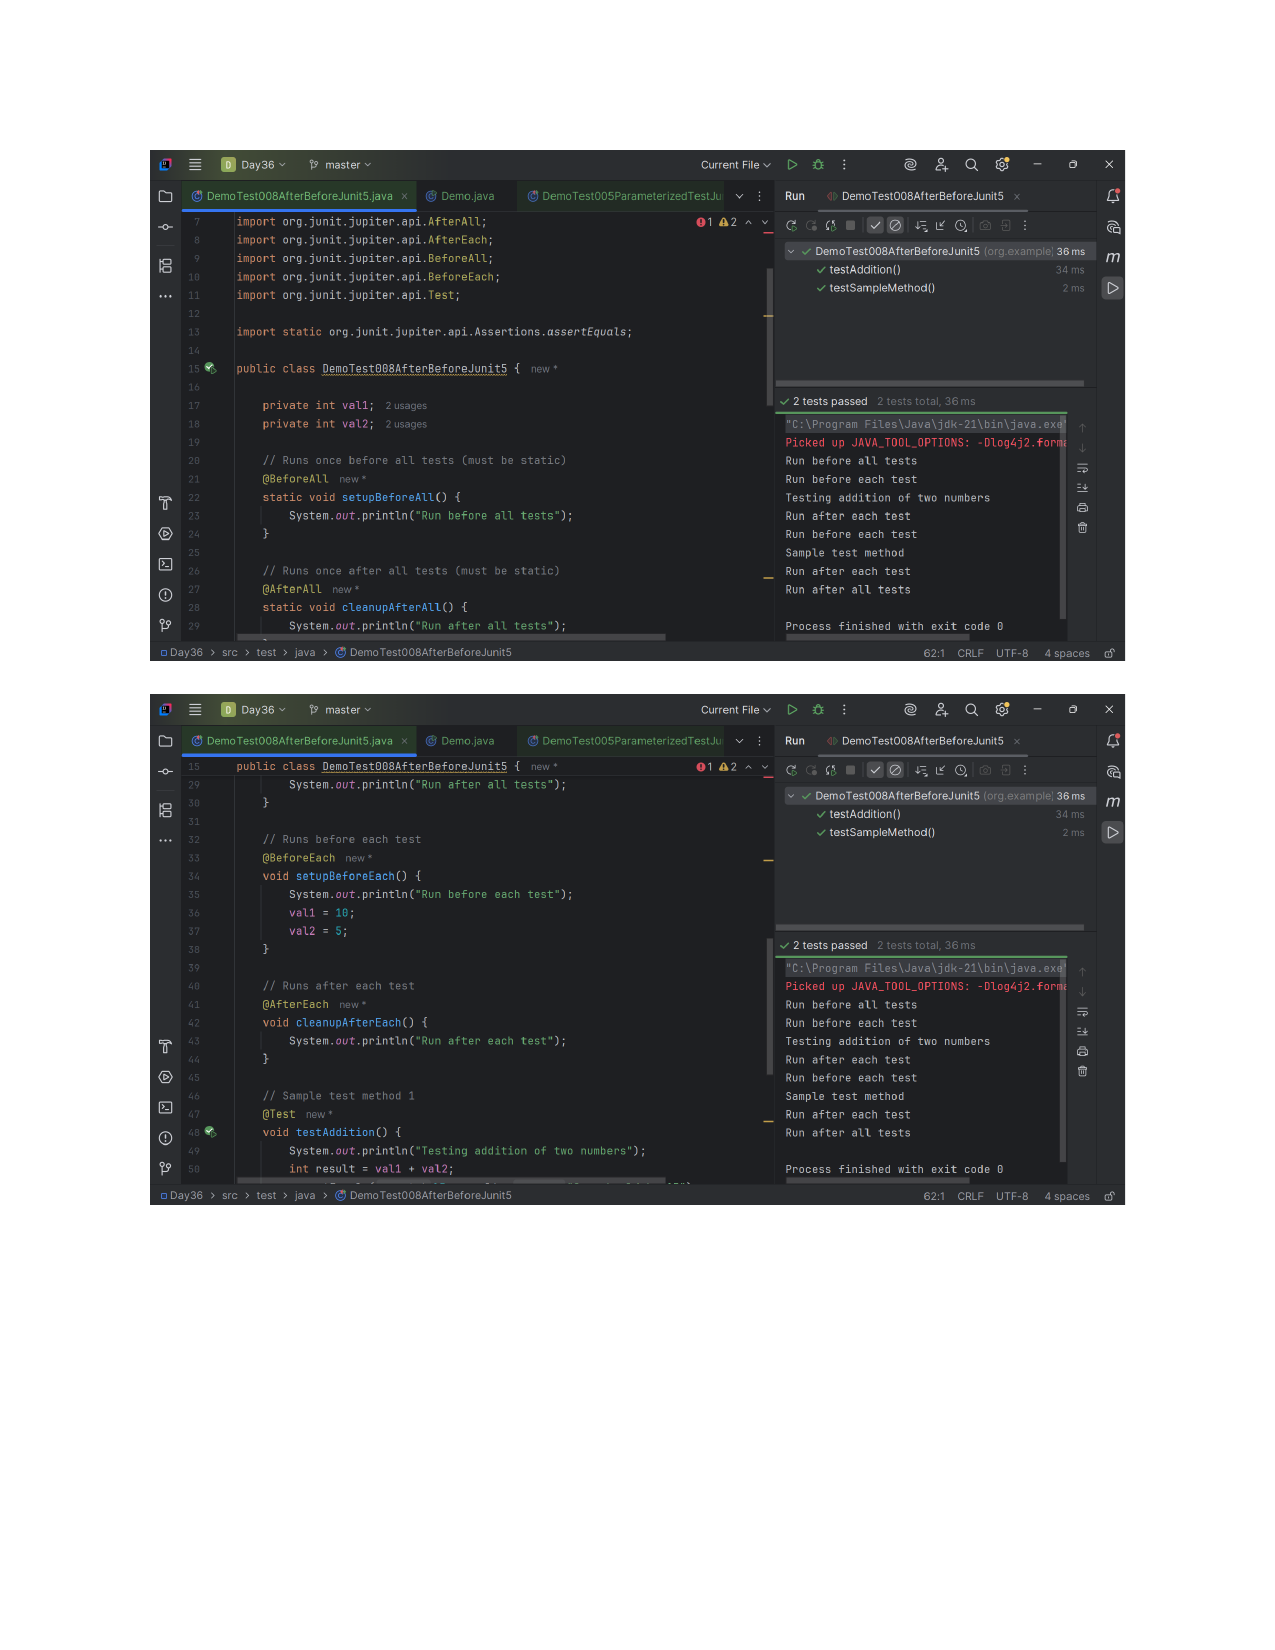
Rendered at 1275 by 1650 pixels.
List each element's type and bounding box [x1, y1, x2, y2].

picture [150, 694, 1125, 1205]
picture [150, 150, 1125, 661]
